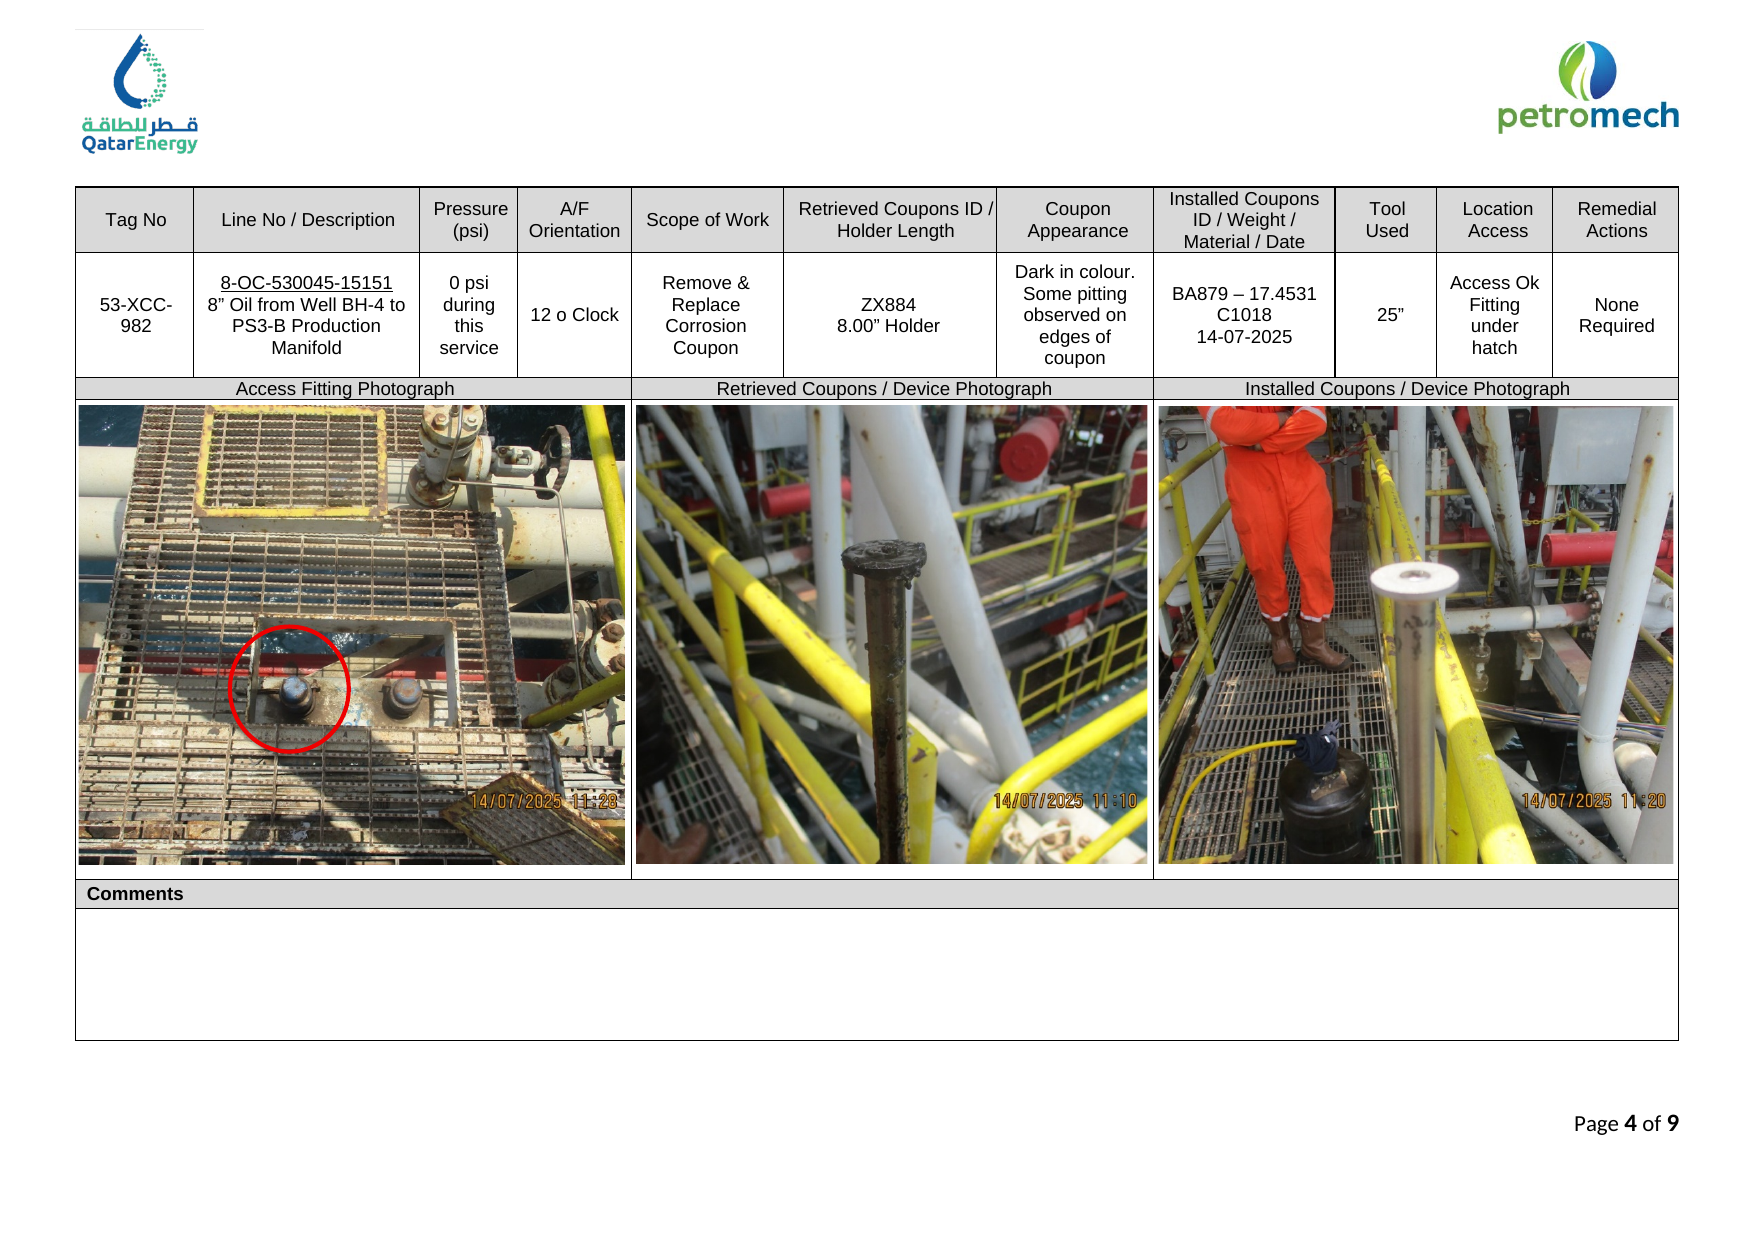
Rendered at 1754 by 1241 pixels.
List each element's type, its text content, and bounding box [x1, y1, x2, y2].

table_cell 25” [1336, 253, 1436, 377]
table_cell 12 o Clock [518, 253, 631, 377]
table_cell Remove & Replace Corrosion Coupon [632, 253, 783, 377]
table_header Location Access [1437, 188, 1552, 252]
table_cell [76, 400, 631, 879]
table_header Tool Used [1336, 188, 1436, 252]
table_header Scope of Work [632, 188, 783, 252]
table_cell None Required [1553, 253, 1678, 377]
picture [636, 405, 1148, 864]
table_cell Installed Coupons / Device Photograph [1154, 378, 1678, 399]
table_cell 0 psi during this service [420, 253, 517, 377]
table_cell BA879 – 17.4531 C1018 14-07-2025 [1154, 253, 1334, 377]
table_cell 8-OC-530045-15151 8” Oil from Well BH-4 to PS3-B Production Manifold [194, 253, 419, 377]
picture [78, 405, 625, 865]
table_cell 53-XCC-982 [76, 253, 193, 377]
table_header Line No / Description [194, 188, 419, 252]
table_cell Dark in colour. Some pitting observed on edges of coupon [997, 253, 1153, 377]
table_cell ZX884 8.00” Holder [784, 253, 996, 377]
table_cell Access Ok Fitting under hatch [1437, 253, 1552, 377]
table_header Remedial Actions [1553, 188, 1678, 252]
table_cell [632, 400, 1153, 879]
table_header Retrieved Coupons ID / Holder Length [784, 188, 996, 252]
table_cell [1154, 400, 1678, 879]
picture [1498, 41, 1679, 134]
table_header Tag No [76, 188, 193, 252]
picture [1158, 406, 1674, 864]
table_header A/F Orientation [518, 188, 631, 252]
table_header Coupon Appearance [997, 188, 1153, 252]
table_cell [76, 909, 1678, 1040]
table_cell Comments [76, 880, 1678, 908]
table_cell Retrieved Coupons / Device Photograph [632, 378, 1153, 399]
table_header Pressure (psi) [420, 188, 517, 252]
picture [75, 29, 204, 159]
table_cell Access Fitting Photograph [76, 378, 631, 399]
table_header Installed Coupons ID / Weight / Material / Date [1154, 188, 1334, 252]
